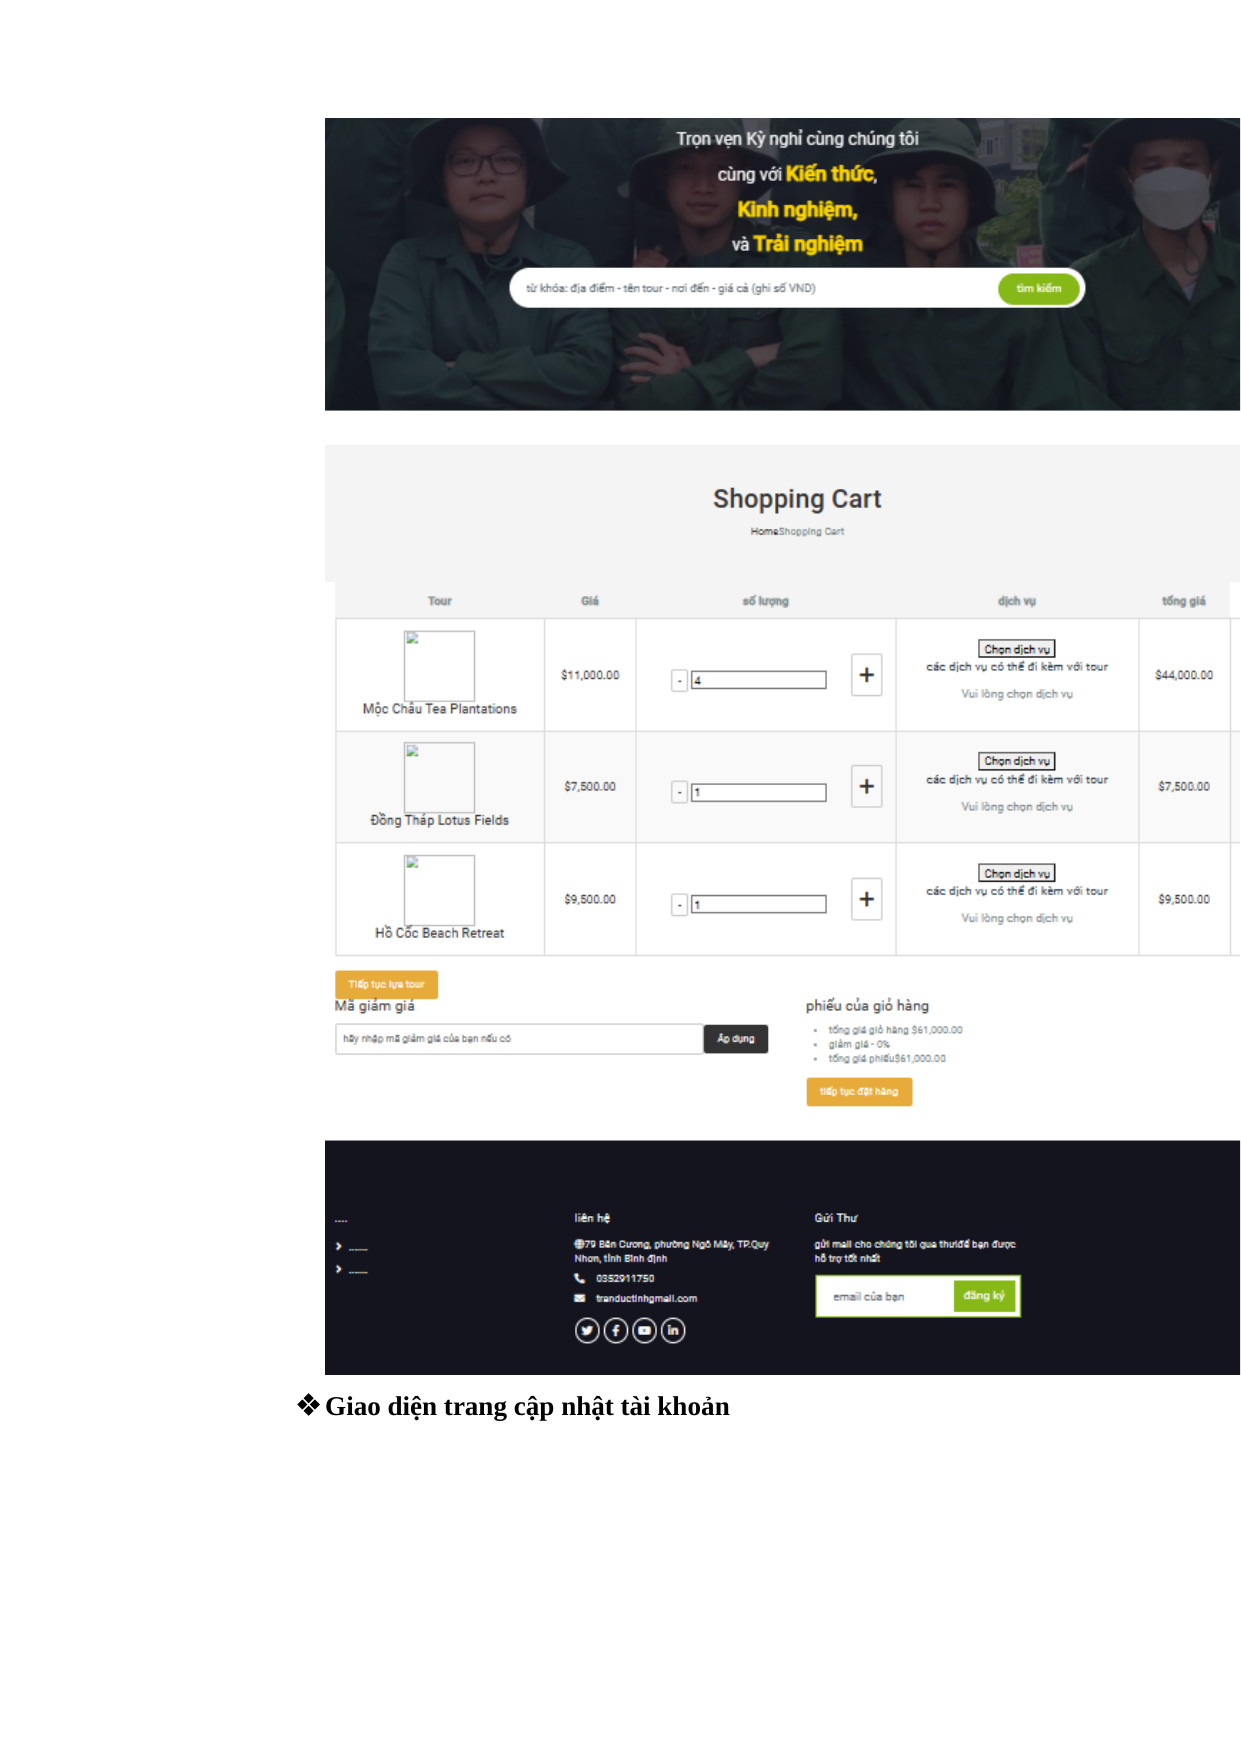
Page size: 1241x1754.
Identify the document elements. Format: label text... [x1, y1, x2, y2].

picture [325, 118, 1241, 1375]
list Giao diện trang cập nhật tài khoản [295, 1390, 1091, 1421]
